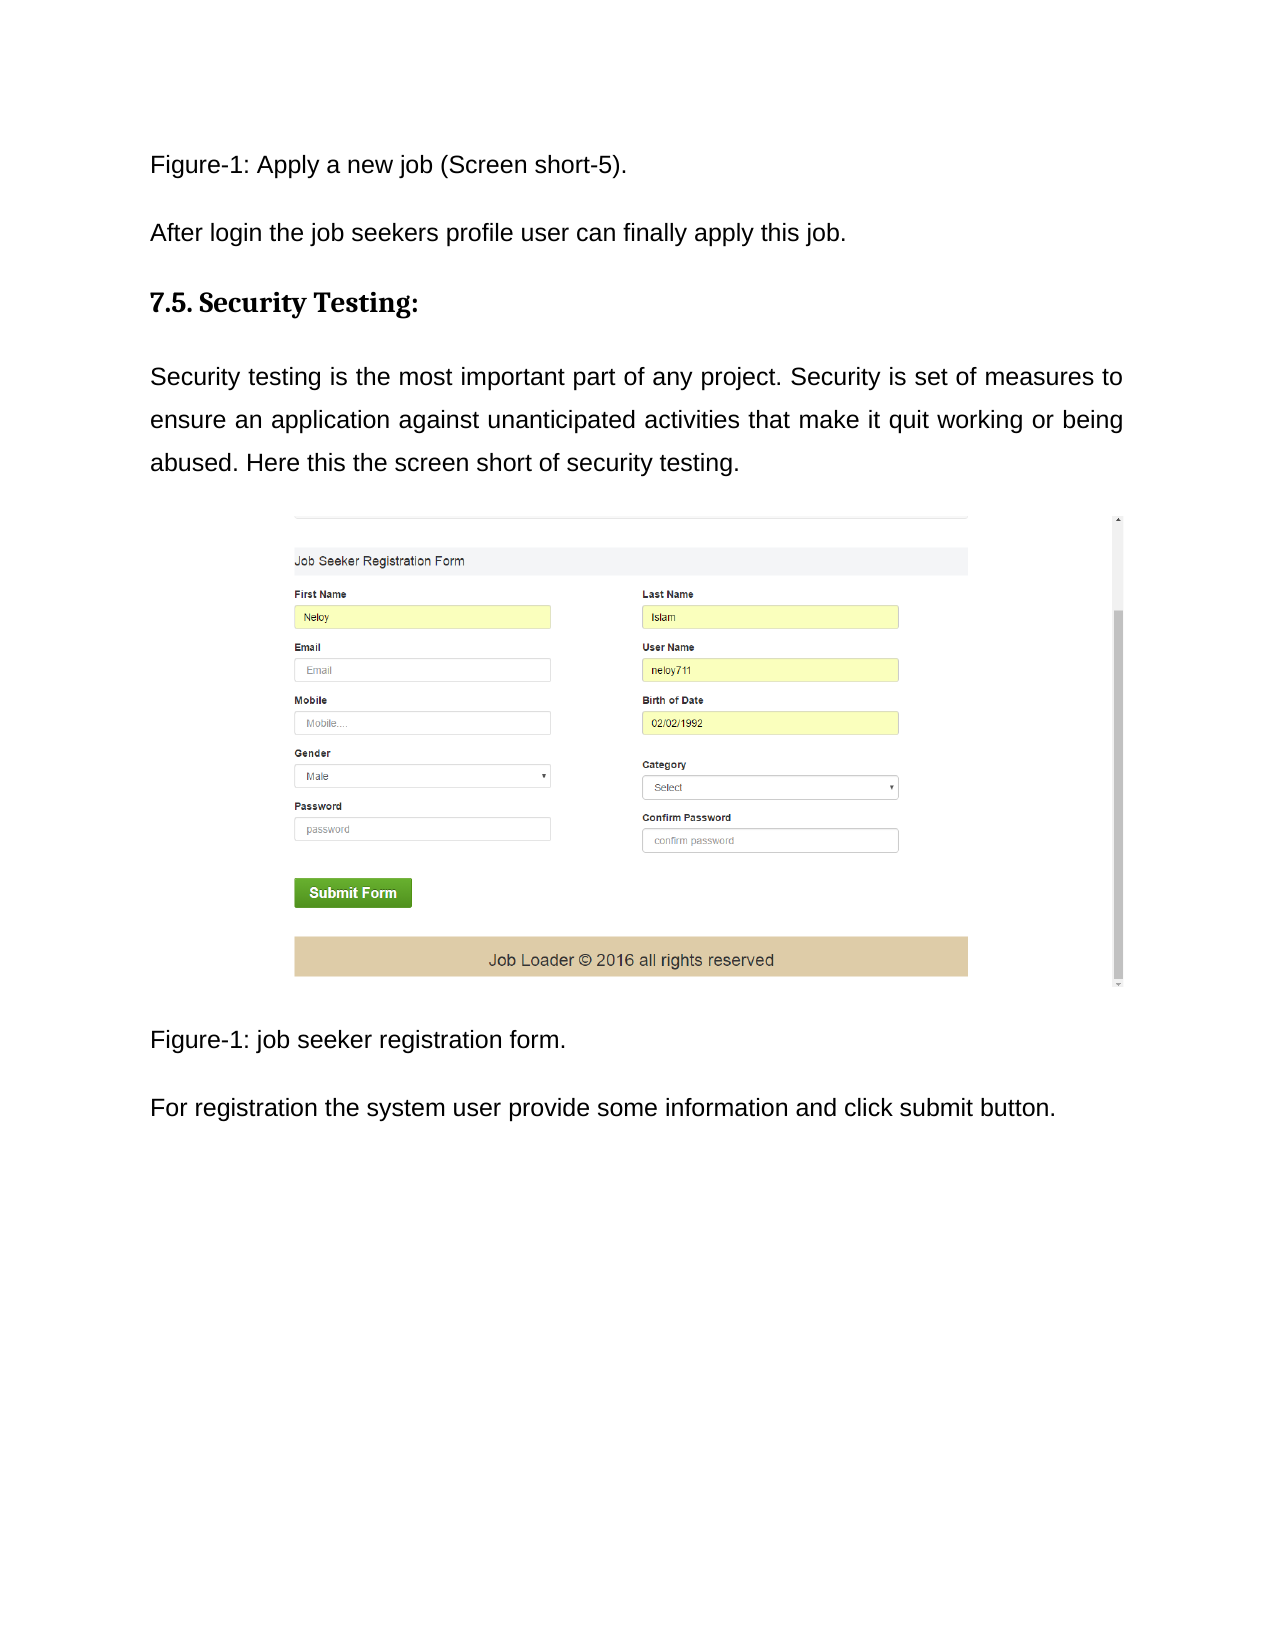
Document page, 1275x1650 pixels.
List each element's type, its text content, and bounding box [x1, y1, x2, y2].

text After login the job seekers profile user can finally apply this job. [150, 218, 1125, 247]
text 7.5. Security Testing: [150, 286, 1125, 320]
text Security testing is the most important part of any project. Security is set of measures to ensure an application against unanticipated activities that make it quit working or being abused. Here this the screen short of security testing. [150, 362, 1125, 477]
text Figure-1: Apply a new job (Screen short-5). [150, 150, 1125, 179]
text For registration the system user provide some information and click submit button. [150, 1093, 1125, 1122]
text Figure-1: job seeker registration form. [150, 1025, 1125, 1054]
picture [150, 516, 1124, 987]
